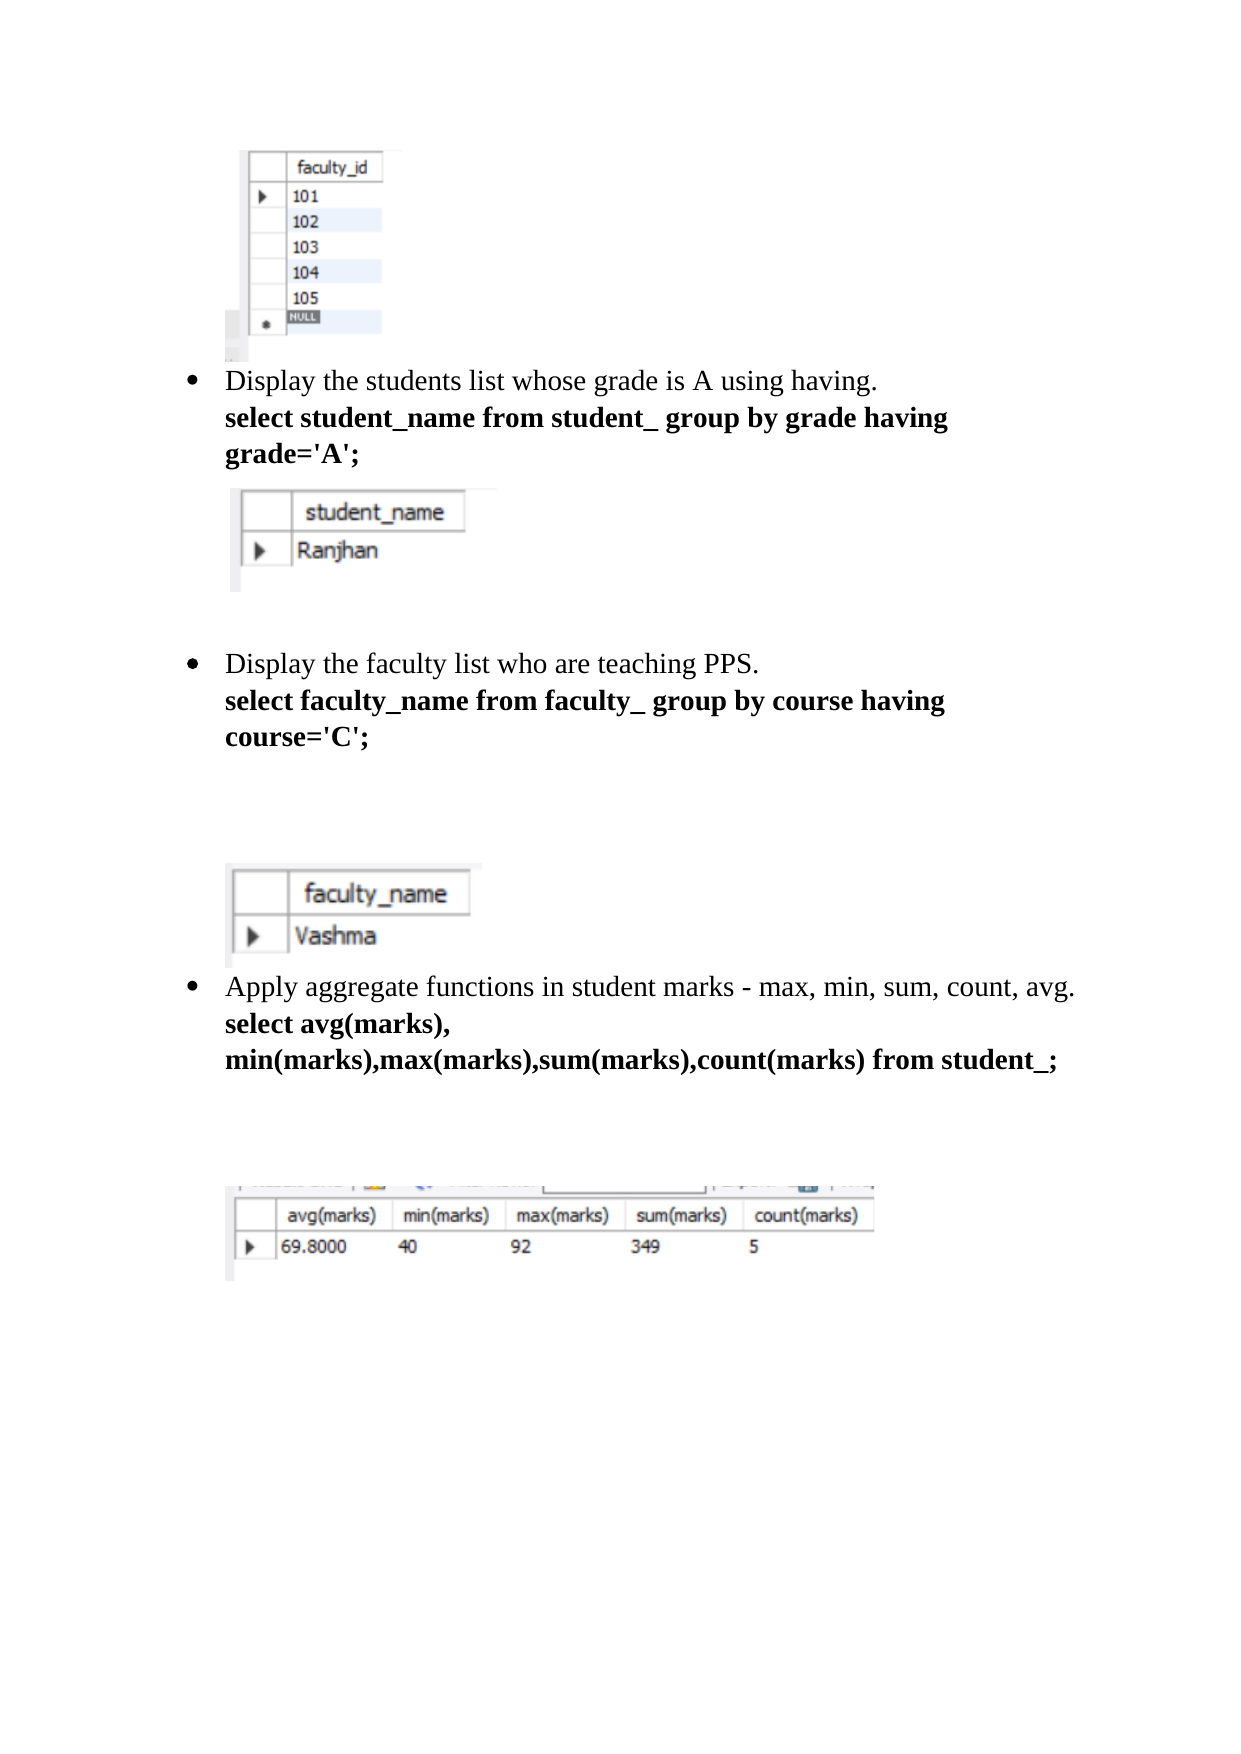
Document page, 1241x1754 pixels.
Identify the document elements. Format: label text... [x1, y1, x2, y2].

list Apply aggregate functions in student marks - max, min, sum, count, avg. [187, 969, 1090, 1003]
list select faculty_name from faculty_ group by course having course='C'; [225, 683, 1090, 752]
list select avg(marks), min(marks),max(marks),sum(marks),count(marks) from student_; [225, 1006, 1090, 1075]
picture [225, 863, 483, 968]
list Display the students list whose grade is A using having. [187, 363, 1090, 397]
picture [225, 150, 403, 362]
list select student_name from student_ group by grade having grade='A'; [225, 400, 1090, 469]
picture [230, 488, 497, 592]
picture [225, 1186, 875, 1281]
list Display the faculty list who are teaching PPS. [187, 647, 1090, 680]
